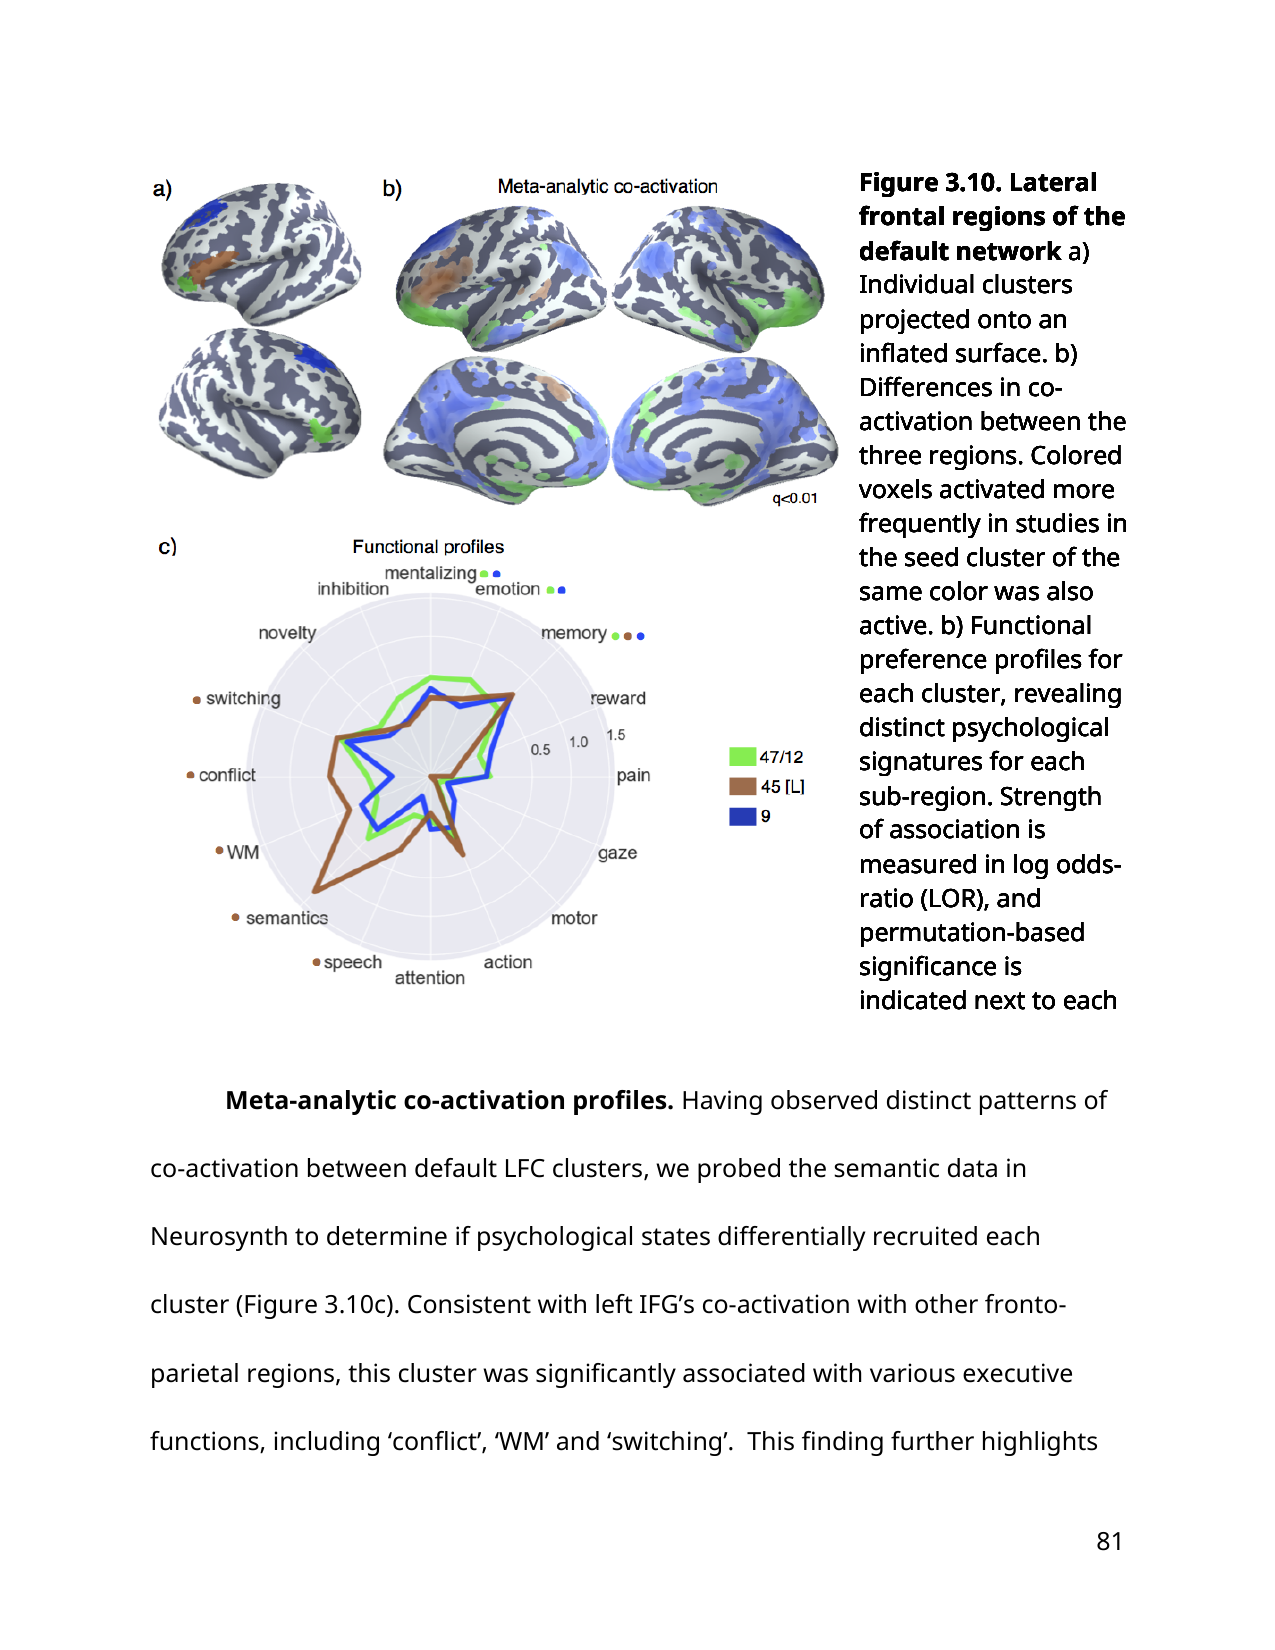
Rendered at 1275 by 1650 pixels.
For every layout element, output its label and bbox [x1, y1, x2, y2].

text [150, 1083, 1125, 1457]
picture [150, 168, 843, 994]
